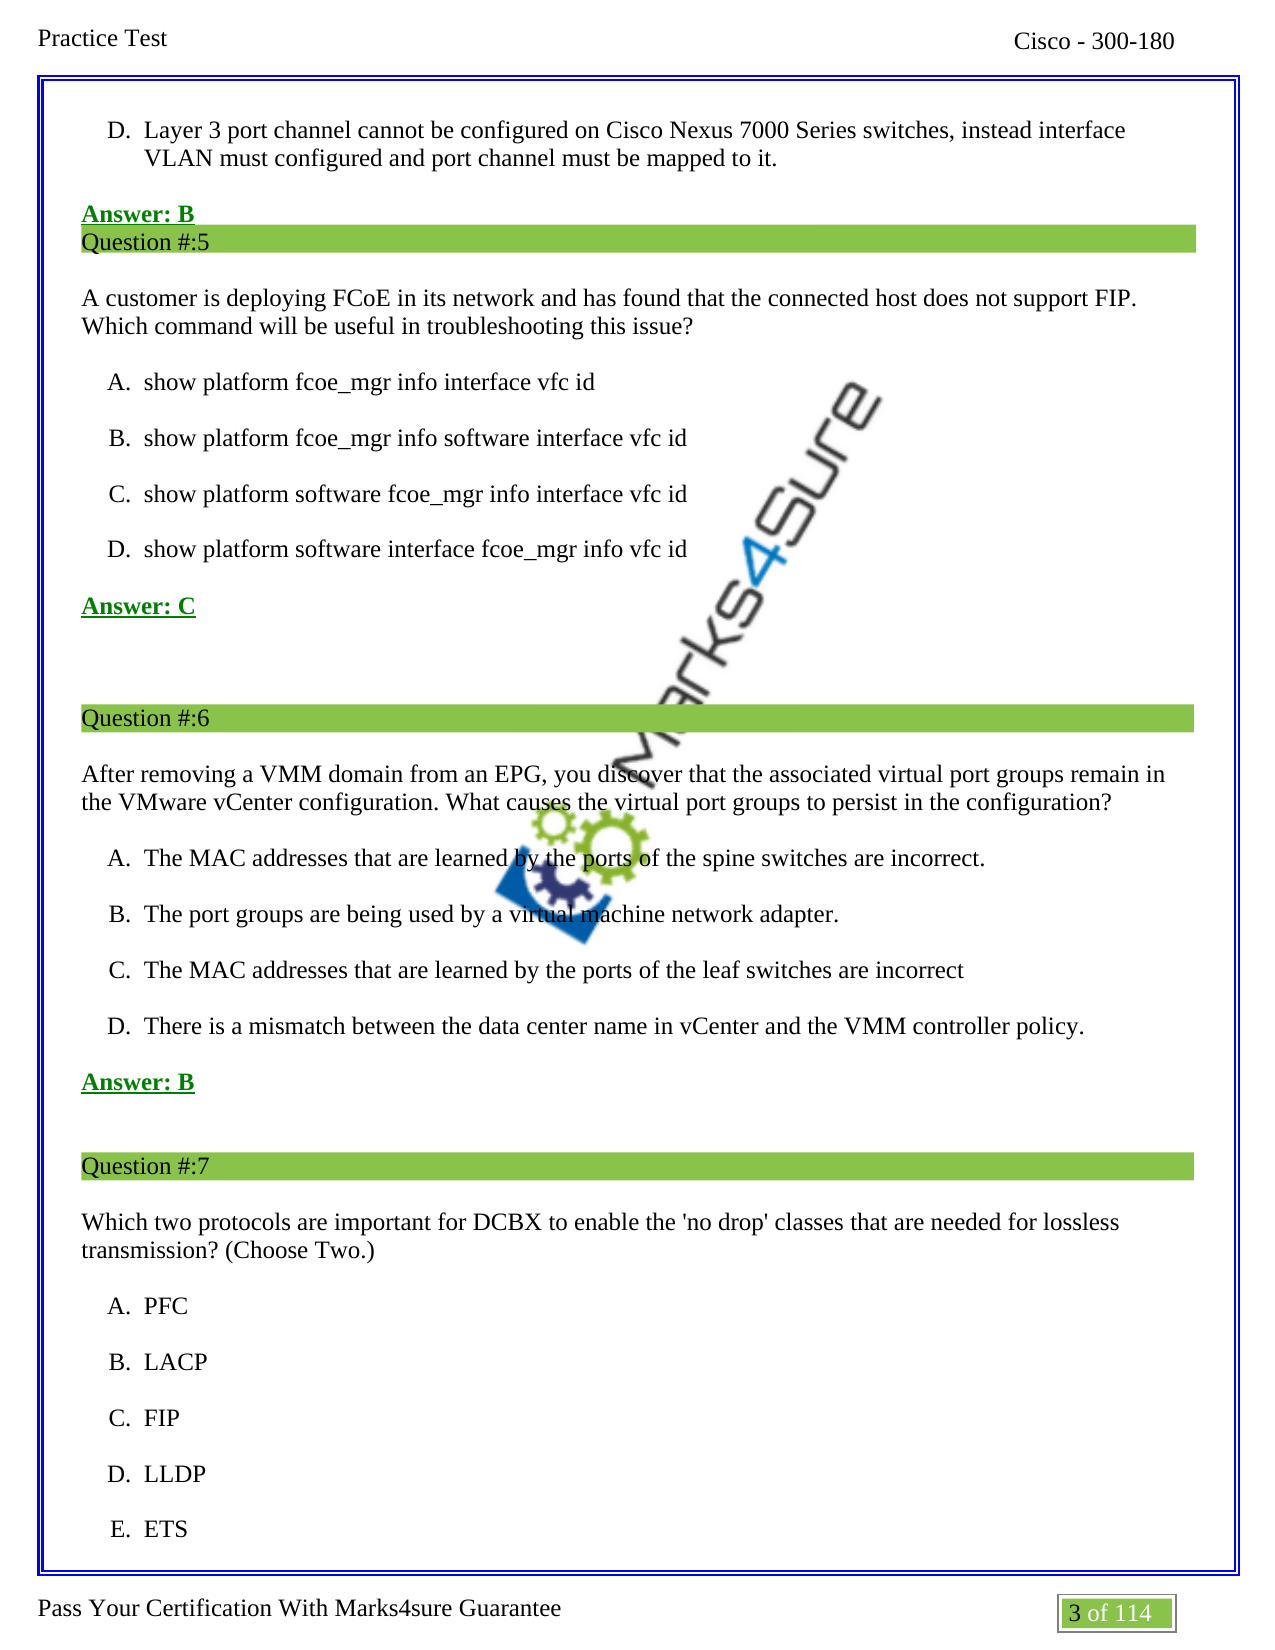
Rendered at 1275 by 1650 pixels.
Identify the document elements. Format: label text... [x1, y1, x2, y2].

text A customer is deploying FCoE in its network and has found that the connected host does not support FIP. Which command will be useful in troubleshooting this issue? [81, 284, 1188, 340]
subtitle Answer: C [81, 591, 1204, 620]
text Practice Test [37, 23, 167, 51]
list show platform software interface fcoe_mgr info vfc id [107, 534, 1204, 563]
text Cisco - 300-180 [1014, 26, 1204, 55]
list PFC [107, 1291, 1204, 1320]
list FIP [108, 1403, 1204, 1432]
text Which two protocols are important for DCBX to enable the 'no drop' classes that are needed for lossless transmission? (Choose Two.) [81, 1208, 1188, 1264]
list The MAC addresses that are learned by the ports of the spine switches are incorrect. [107, 843, 1204, 872]
list show platform software fcoe_mgr info interface vfc id [108, 479, 1204, 507]
list LACP [108, 1347, 1204, 1376]
list ETS [110, 1514, 1204, 1543]
list show platform fcoe_mgr info software interface vfc id [108, 423, 1204, 452]
list LLDP [107, 1459, 1204, 1487]
list The port groups are being used by a virtual machine network adapter. [108, 899, 1204, 928]
subtitle Answer: B [81, 199, 1204, 228]
list Layer 3 port channel cannot be configured on Cisco Nexus 7000 Series switches, instead interface VLAN must configured and port channel must be mapped to it. [107, 116, 1126, 172]
list show platform fcoe_mgr info interface vfc id [107, 367, 1204, 396]
picture [417, 0, 1224, 75]
list The MAC addresses that are learned by the ports of the leaf switches are incorrect [108, 955, 1204, 984]
text After removing a VMM domain from an EPG, you discover that the associated virtual port groups remain in the VMware vCenter configuration. What causes the virtual port groups to persist in the configuration? [81, 761, 1188, 816]
picture [417, 81, 1224, 1026]
list There is a mismatch between the data center name in vCenter and the VMM controller policy. [107, 1011, 1204, 1039]
text Question #:5 [81, 228, 1204, 256]
subtitle Answer: B [81, 1067, 1204, 1096]
